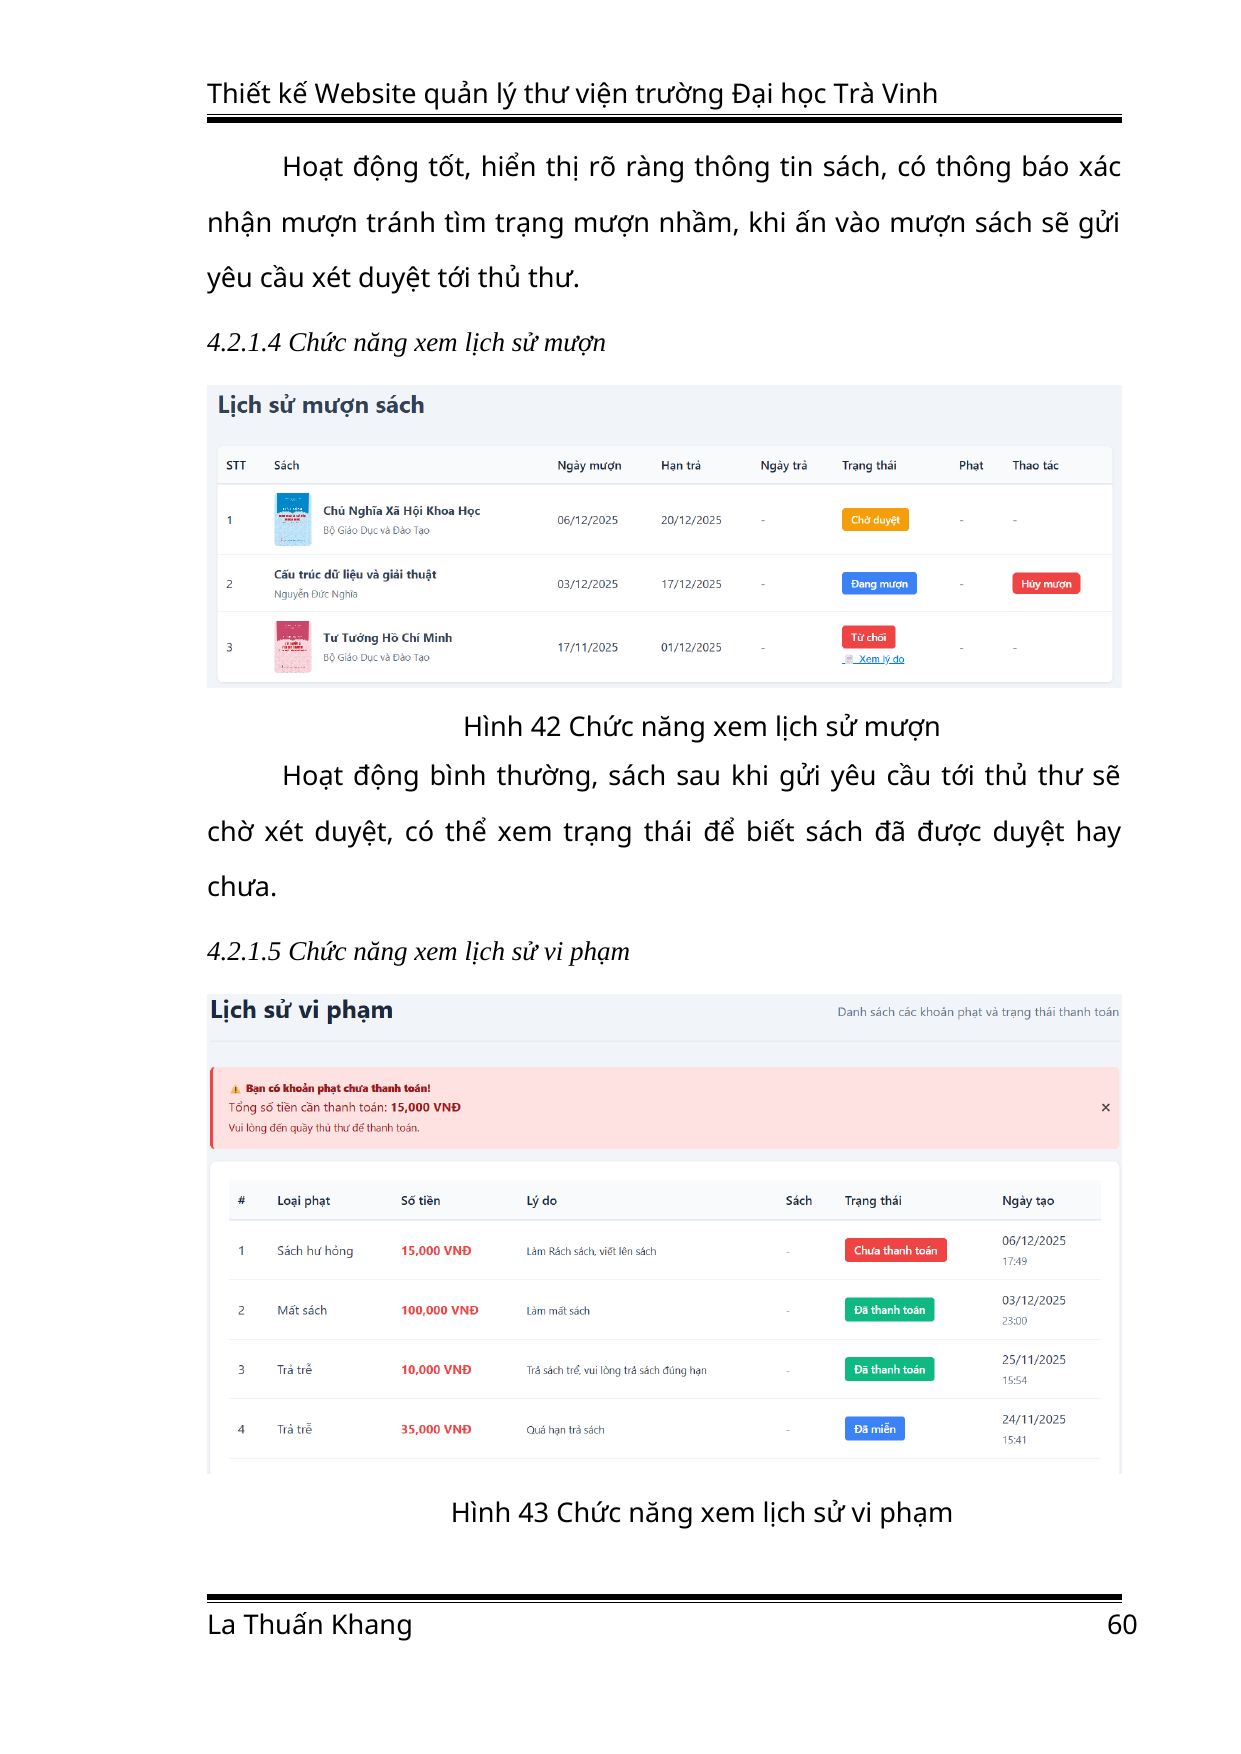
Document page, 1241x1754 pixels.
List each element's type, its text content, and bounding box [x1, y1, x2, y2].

subtitle Chức năng xem lịch sử vi phạm [207, 935, 1122, 966]
text Hoạt động tốt, hiển thị rõ ràng thông tin sách, có thông báo xác nhận mượn tránh tìm trạng mượn nhầm, khi ấn vào mượn sách sẽ gửi yêu cầu xét duyệt tới thủ thư. [207, 148, 1122, 295]
picture [206, 994, 1123, 1474]
subtitle Chức năng xem lịch sử mượn [207, 326, 1122, 357]
text Hoạt động bình thường, sách sau khi gửi yêu cầu tới thủ thư sẽ chờ xét duyệt, có thể xem trạng thái để biết sách đã được duyệt hay chưa. [207, 757, 1122, 904]
picture [206, 385, 1123, 688]
